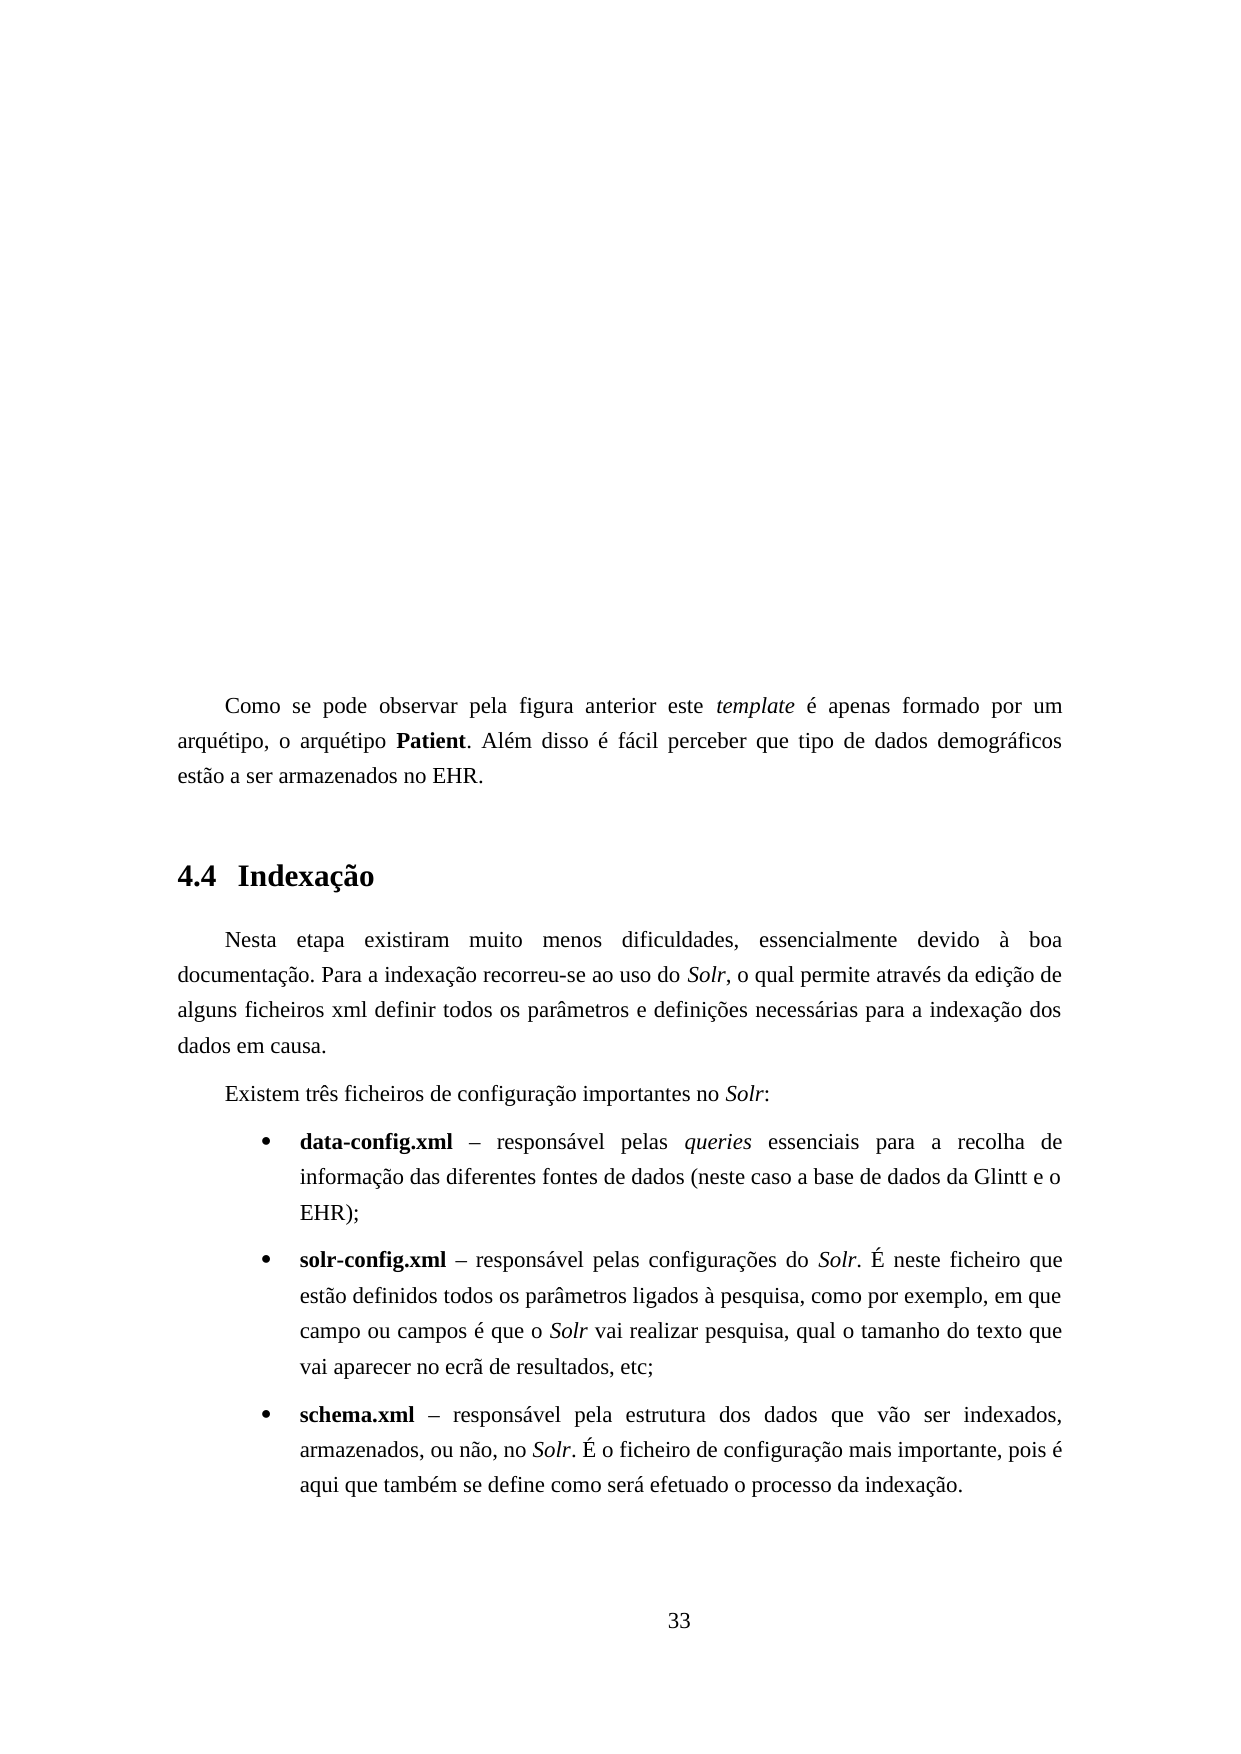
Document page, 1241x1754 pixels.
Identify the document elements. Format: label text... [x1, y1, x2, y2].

text Existem três ficheiros de configuração importantes no Solr: [177, 1073, 1063, 1108]
list schema.xml – responsável pela estrutura dos dados que vão ser indexados, armazenados, ou não, no Solr. É o ficheiro de configuração mais importante, pois é aqui que também se define como será efetuado o processo da indexação. [262, 1394, 1063, 1500]
list data-config.xml – responsável pelas queries essenciais para a recolha de informação das diferentes fontes de dados (neste caso a base de dados da Glintt e o EHR); [262, 1121, 1063, 1227]
text Nesta etapa existiram muito menos dificuldades, essencialmente devido à boa documentação. Para a indexação recorreu-se ao uso do Solr, o qual permite através da edição de alguns ficheiros xml definir todos os parâmetros e definições necessárias para a indexação dos dados em causa. [177, 919, 1063, 1060]
subtitle Indexação [177, 858, 1063, 894]
list solr-config.xml – responsável pelas configurações do Solr. É neste ficheiro que estão definidos todos os parâmetros ligados à pesquisa, como por exemplo, em que campo ou campos é que o Solr vai realizar pesquisa, qual o tamanho do texto que vai aparecer no ecrã de resultados, etc; [262, 1239, 1063, 1381]
text Como se pode observar pela figura anterior este template é apenas formado por um arquétipo, o arquétipo Patient. Além disso é fácil perceber que tipo de dados demográficos estão a ser armazenados no EHR. [177, 685, 1063, 791]
